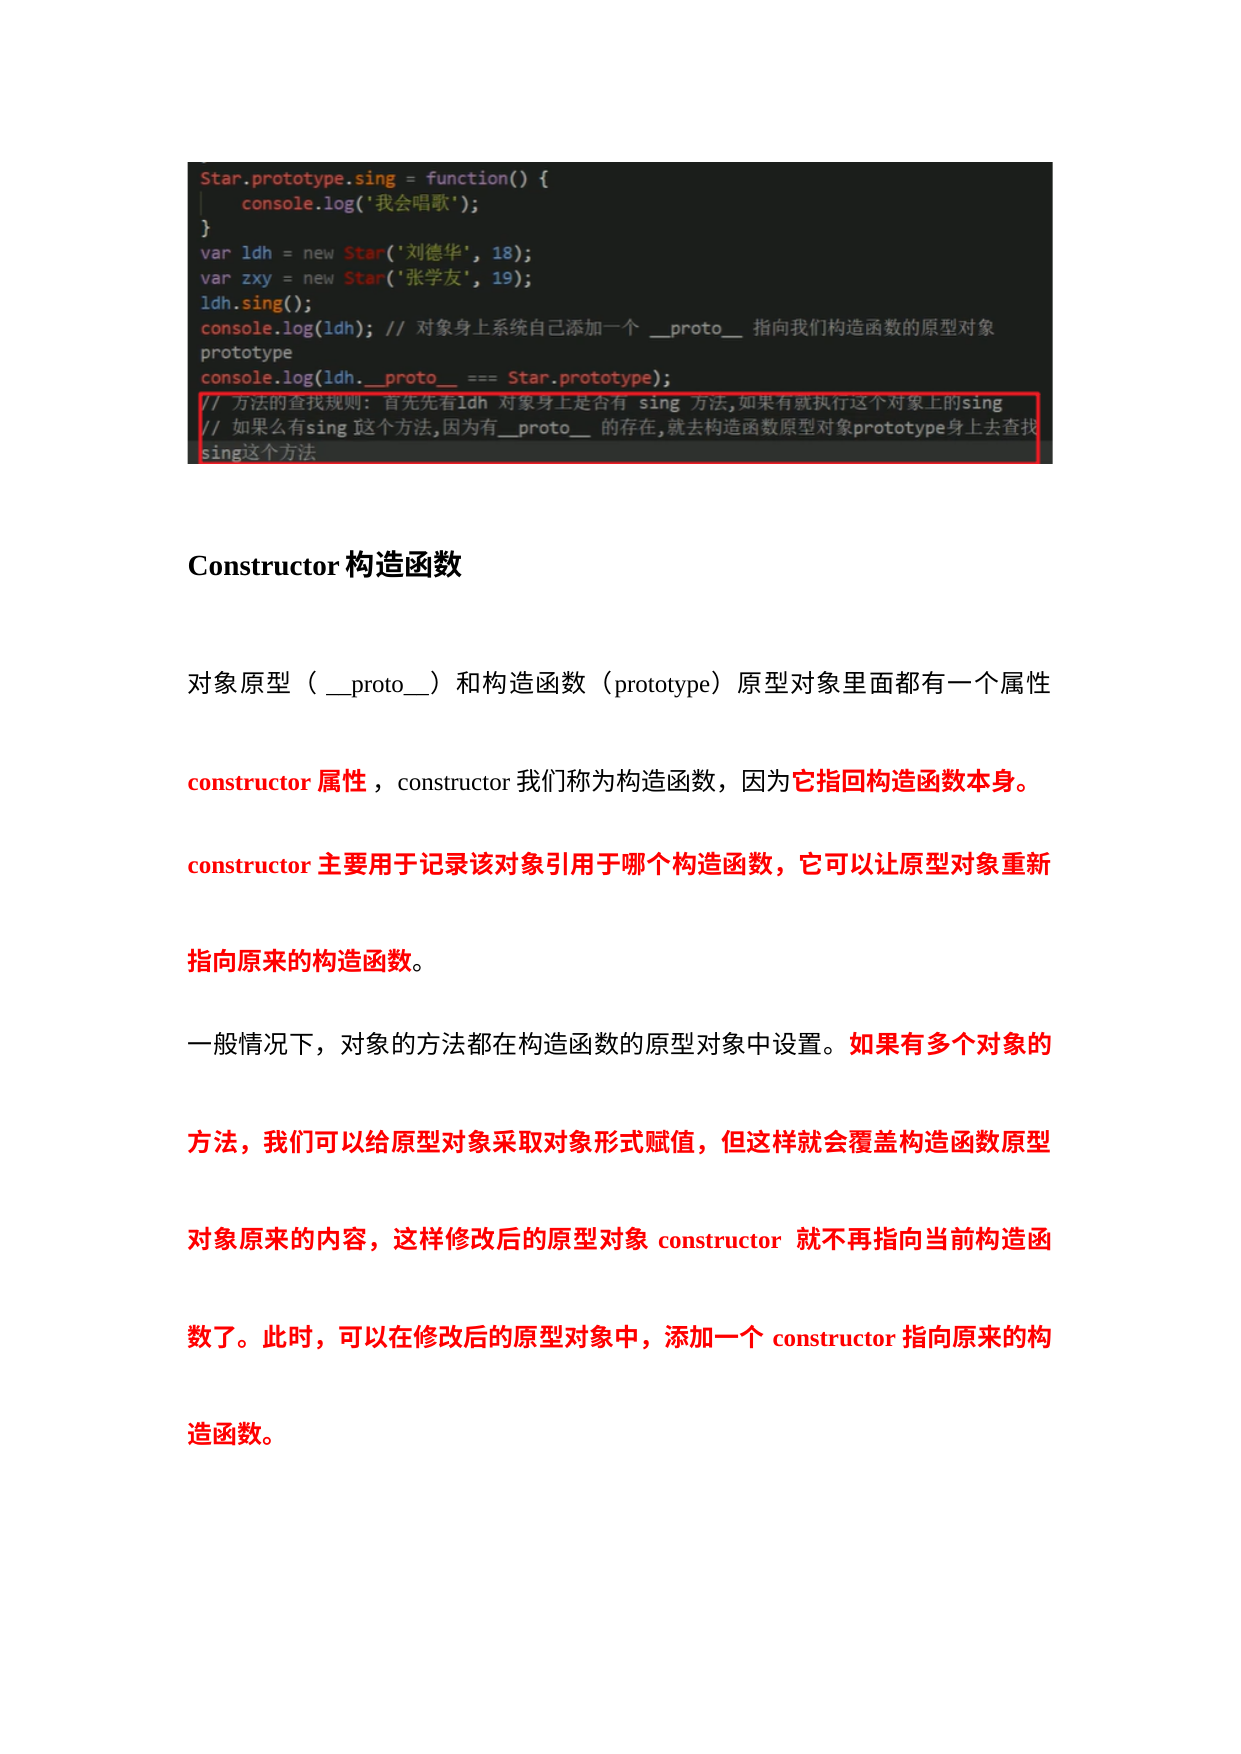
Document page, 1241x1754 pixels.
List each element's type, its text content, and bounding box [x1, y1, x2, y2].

text 一般情况下，对象的方法都在构造函数的原型对象中设置。如果有多个对象的方法，我们可以给原型对象采取对象形式赋值，但这样就会覆盖构造函数原型对象原来的内容，这样修改后的原型对象 constructor 就不再指向当前构造函数了。此时，可以在修改后的原型对象中，添加一个 constructor 指向原来的构造函数。 [187, 1011, 1053, 1466]
picture [187, 162, 1053, 464]
text 对象原型（ __proto__）和构造函数（prototype）原型对象里面都有一个属性 constructor 属性 ，constructor 我们称为构造函数，因为它指回构造函数本身。 [187, 649, 1053, 812]
text constructor 主要用于记录该对象引用于哪个构造函数，它可以让原型对象重新指向原来的构造函数。 [187, 830, 1053, 992]
subtitle Constructor构造函数 [187, 531, 1053, 596]
